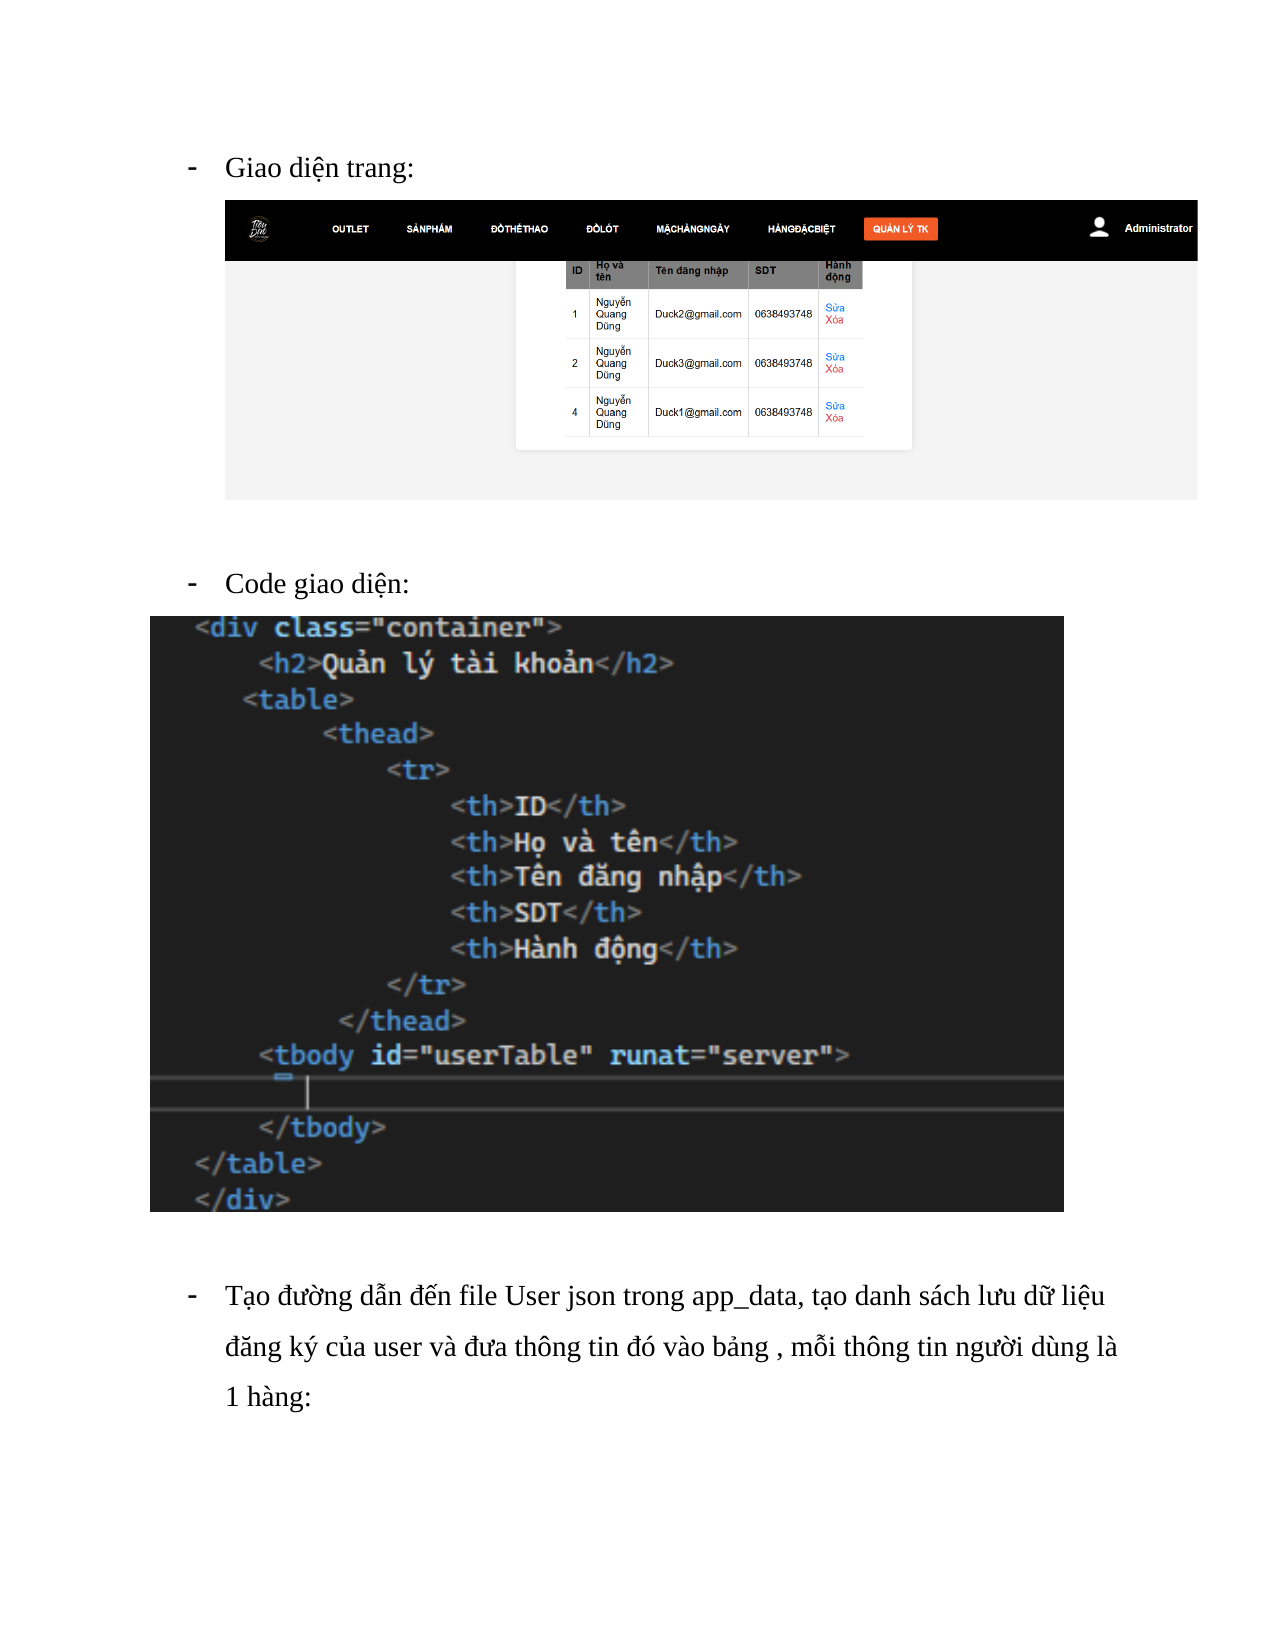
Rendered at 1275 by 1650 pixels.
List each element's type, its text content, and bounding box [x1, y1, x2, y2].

list Code giao diện: [187, 566, 1125, 600]
picture [225, 200, 1198, 500]
list Tạo đường dẫn đến file User json trong app_data, tạo danh sách lưu dữ liệu đăng ký của user và đưa thông tin đó vào bảng , mỗi thông tin người dùng là 1 hàng: [187, 1278, 1125, 1412]
picture [150, 616, 1064, 1212]
